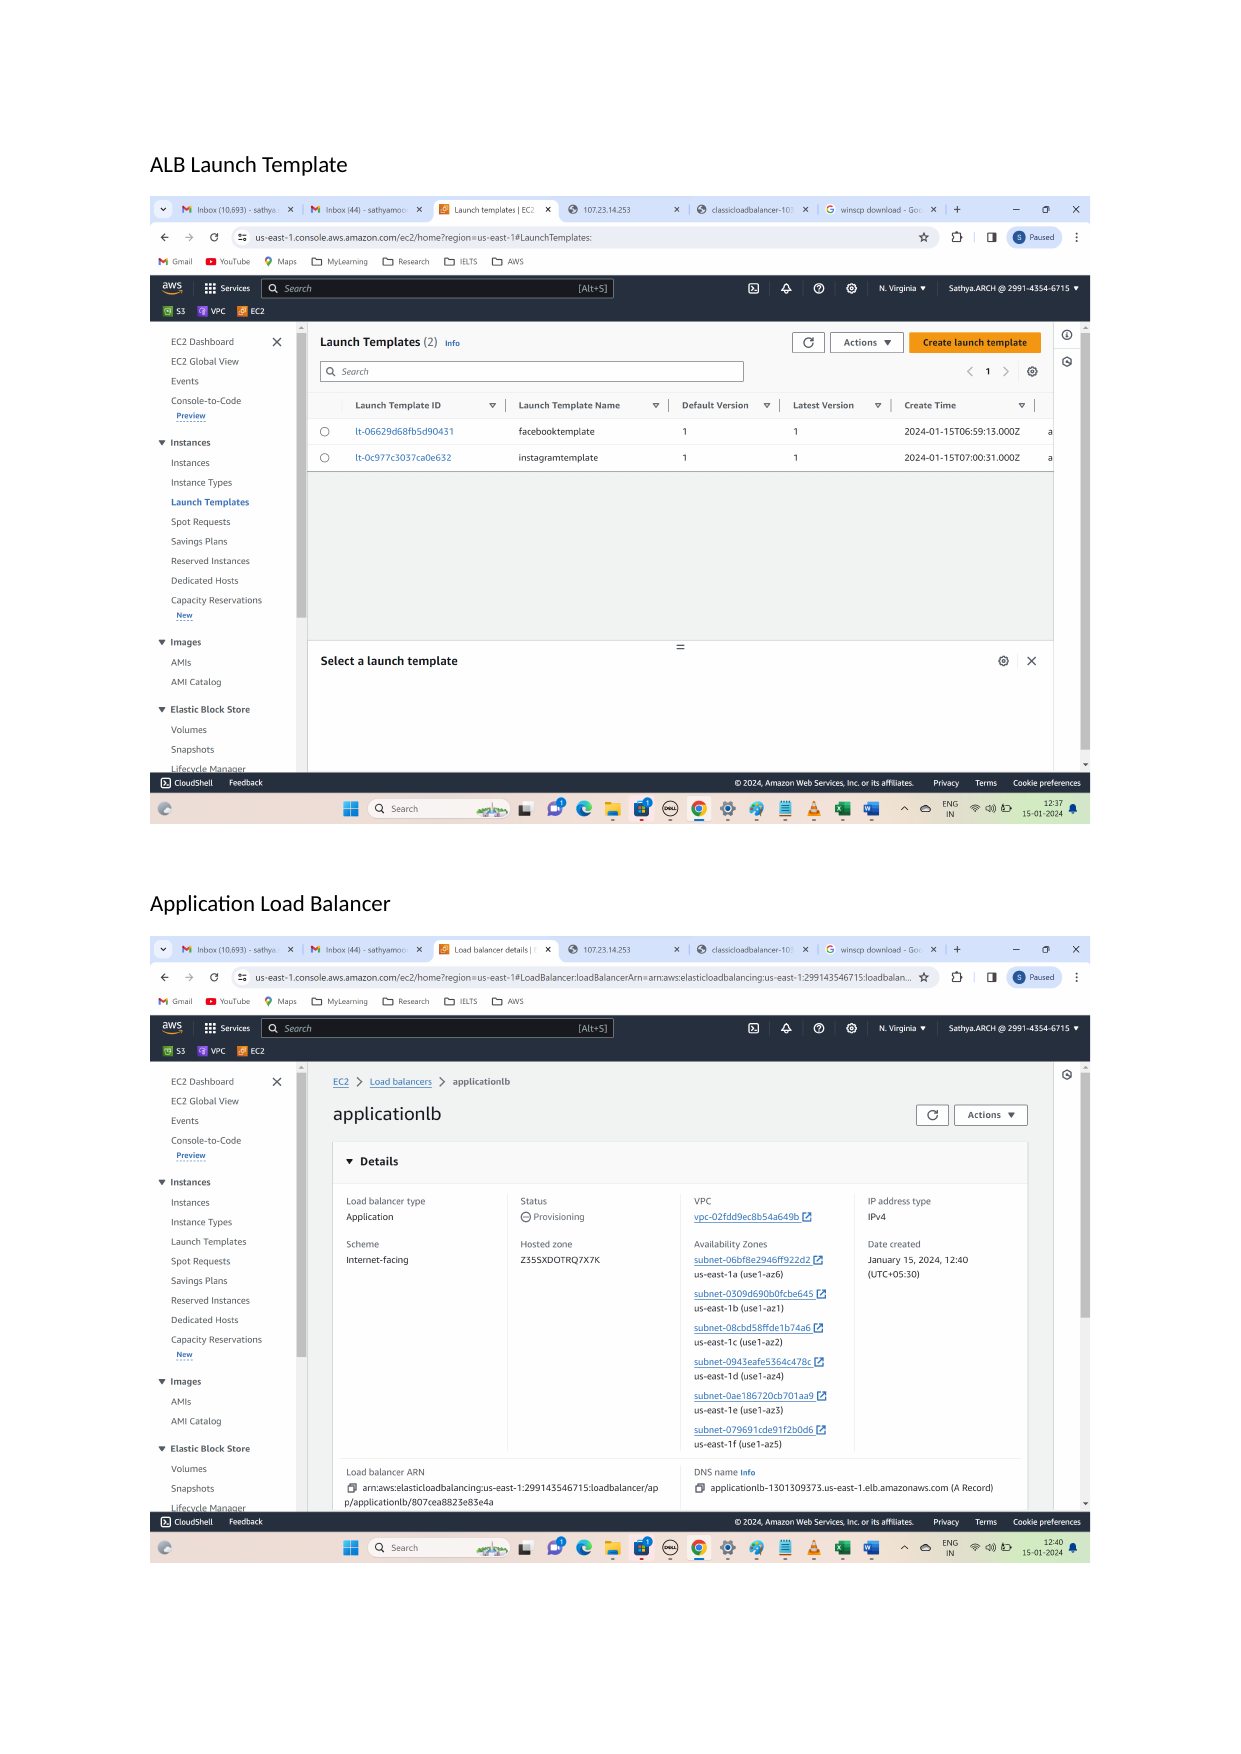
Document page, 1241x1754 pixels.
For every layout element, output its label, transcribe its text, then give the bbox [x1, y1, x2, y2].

text Application Load Balancer [150, 889, 1090, 917]
text ALB Launch Template [150, 150, 1090, 178]
picture [150, 936, 1091, 1563]
picture [150, 196, 1091, 824]
